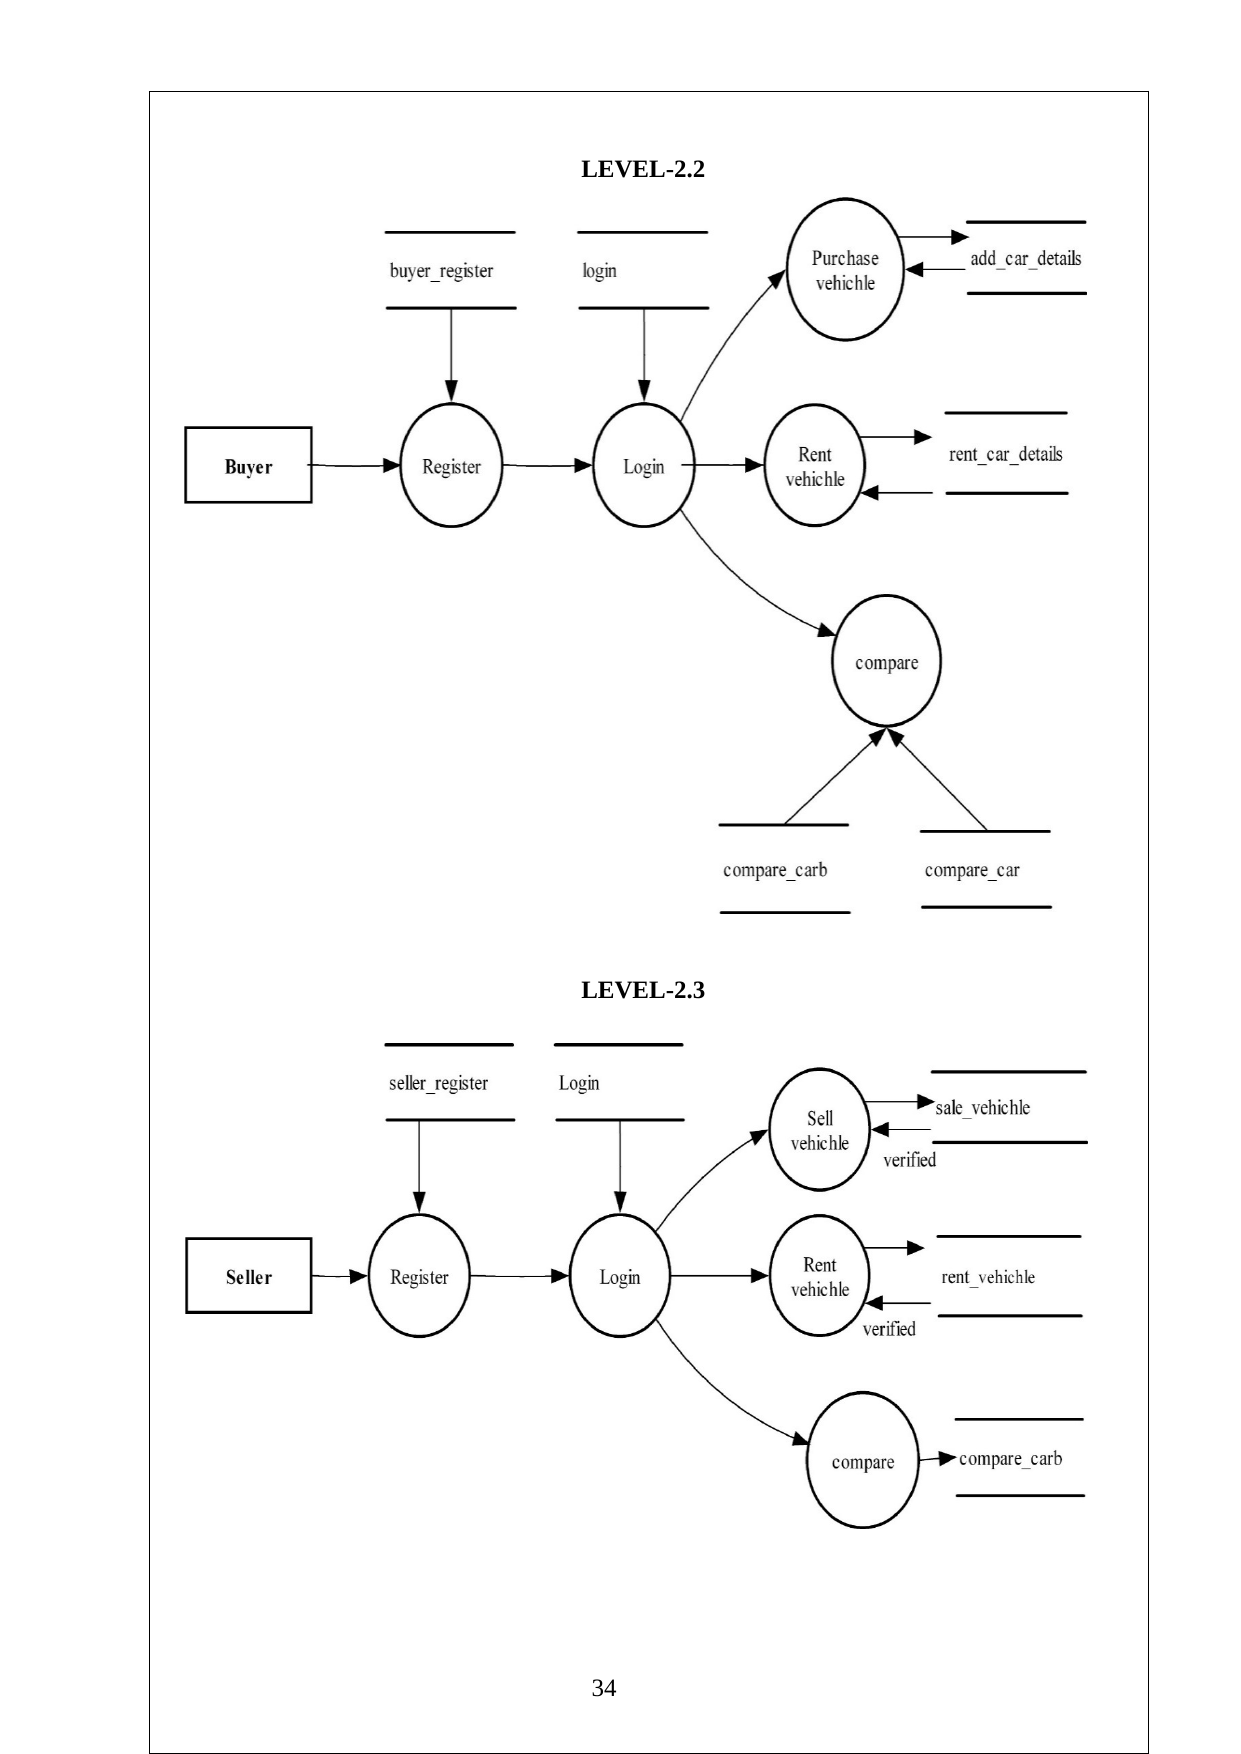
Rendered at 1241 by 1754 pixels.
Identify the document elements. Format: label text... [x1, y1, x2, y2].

picture [185, 1043, 1088, 1529]
picture [184, 197, 1087, 914]
subtitle LEVEL-2.3 [184, 975, 1102, 1004]
subtitle LEVEL-2.2 [184, 154, 1102, 183]
